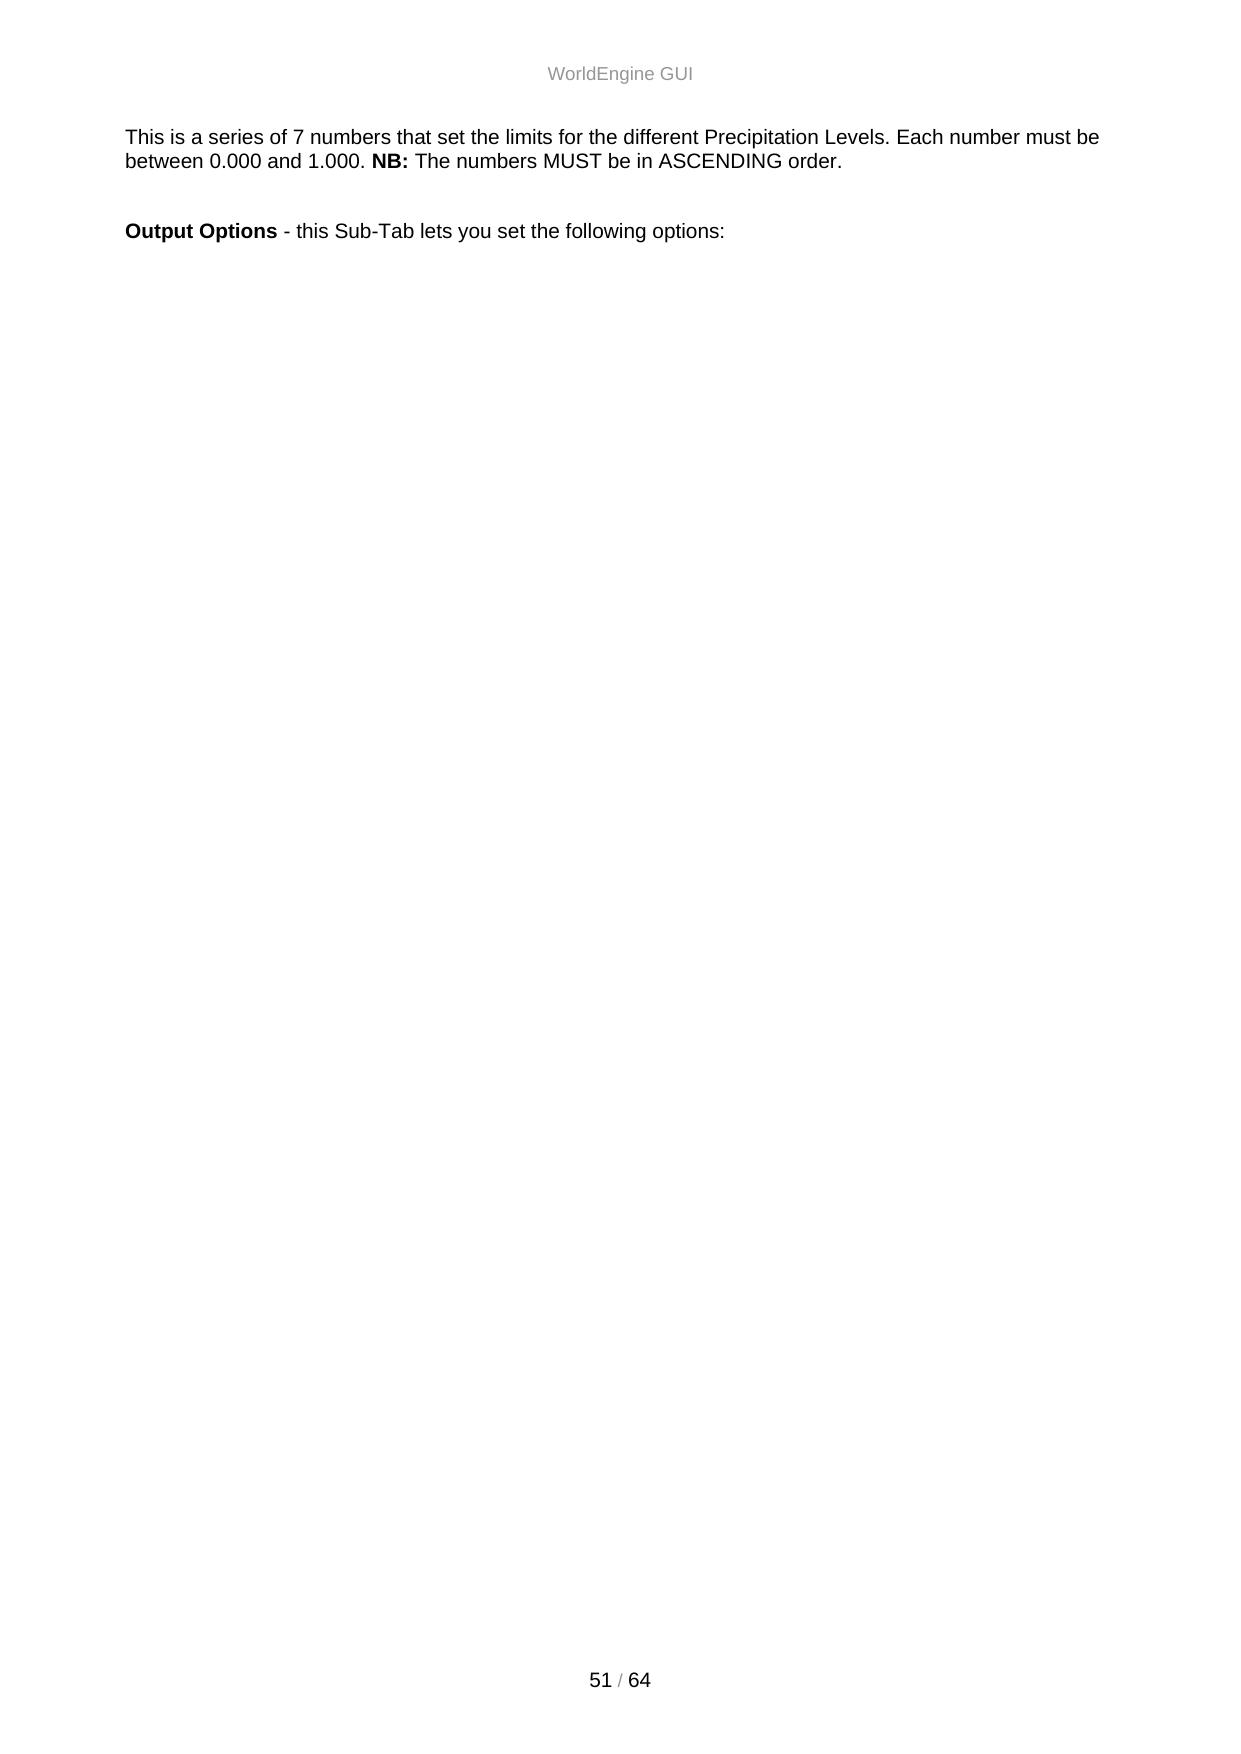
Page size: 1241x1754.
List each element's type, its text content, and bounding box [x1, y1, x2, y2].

text Output Options - this Sub-Tab lets you set the following options: [125, 219, 1115, 243]
text This is a series of 7 numbers that set the limits for the different Precipitation Levels. Each number must be between 0.000 and 1.000. NB: The numbers MUST be in ASCENDING order. [125, 125, 1115, 173]
